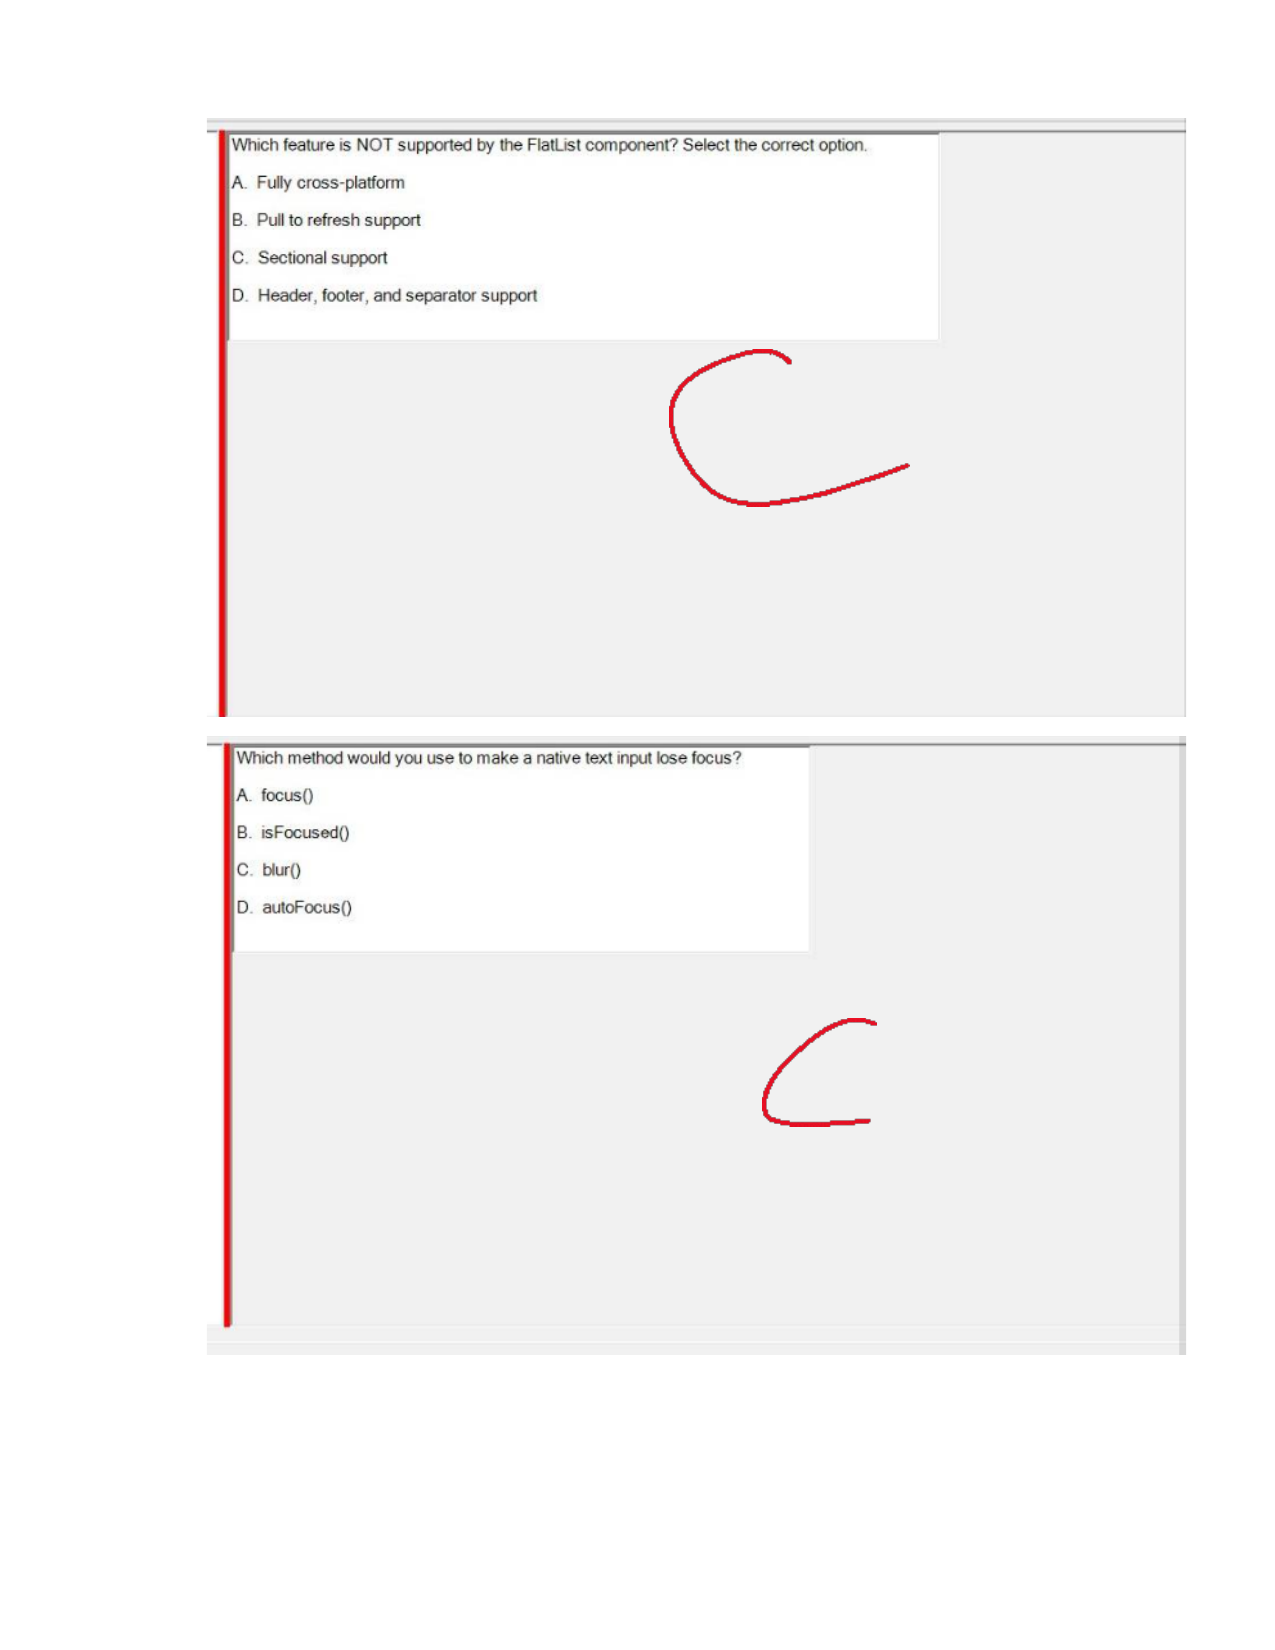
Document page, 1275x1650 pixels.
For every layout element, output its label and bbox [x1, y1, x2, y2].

picture [206, 736, 1187, 1355]
picture [206, 118, 1187, 717]
